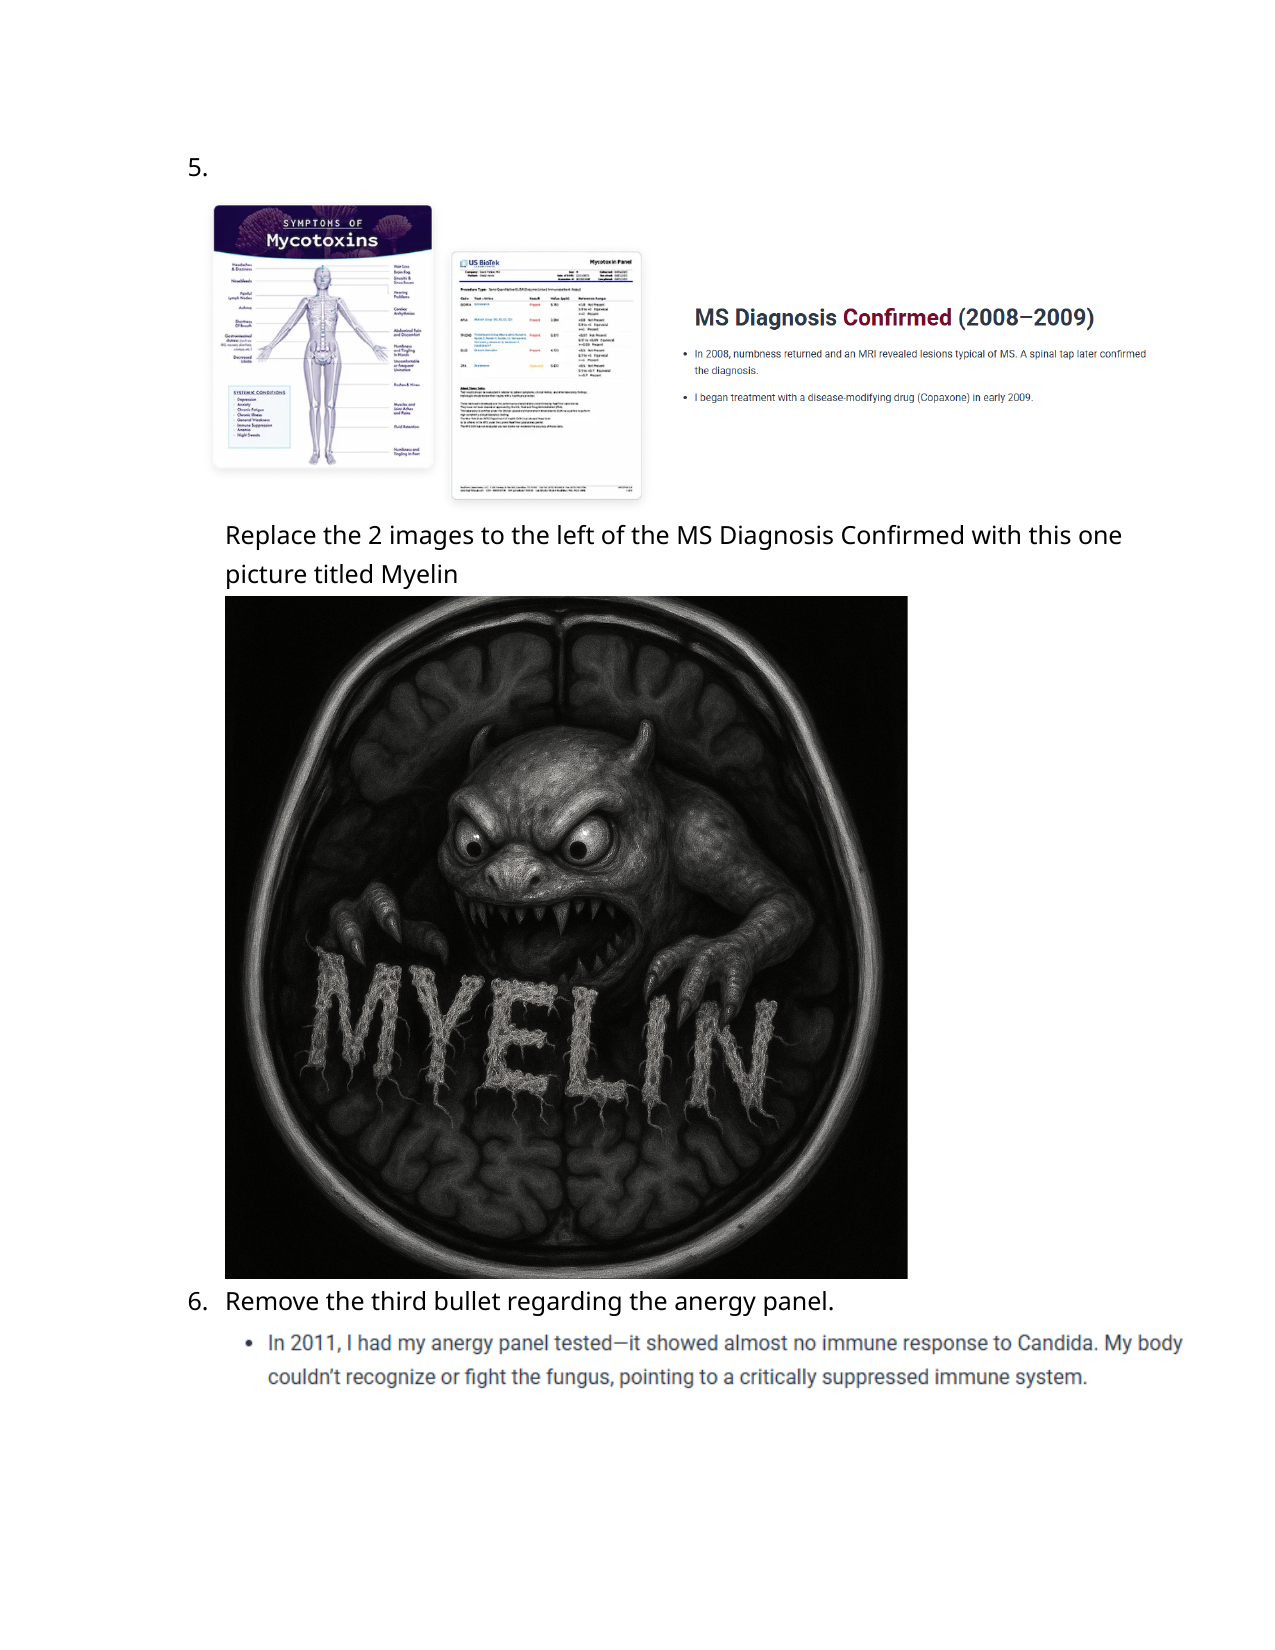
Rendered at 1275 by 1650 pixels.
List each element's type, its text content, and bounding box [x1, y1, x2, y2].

picture [225, 1323, 1200, 1413]
picture [225, 596, 908, 1279]
picture [187, 189, 1163, 513]
list Replace the 2 images to the left of the MS Diagnosis Confirmed with this one picture titled Myelin [187, 150, 1125, 189]
